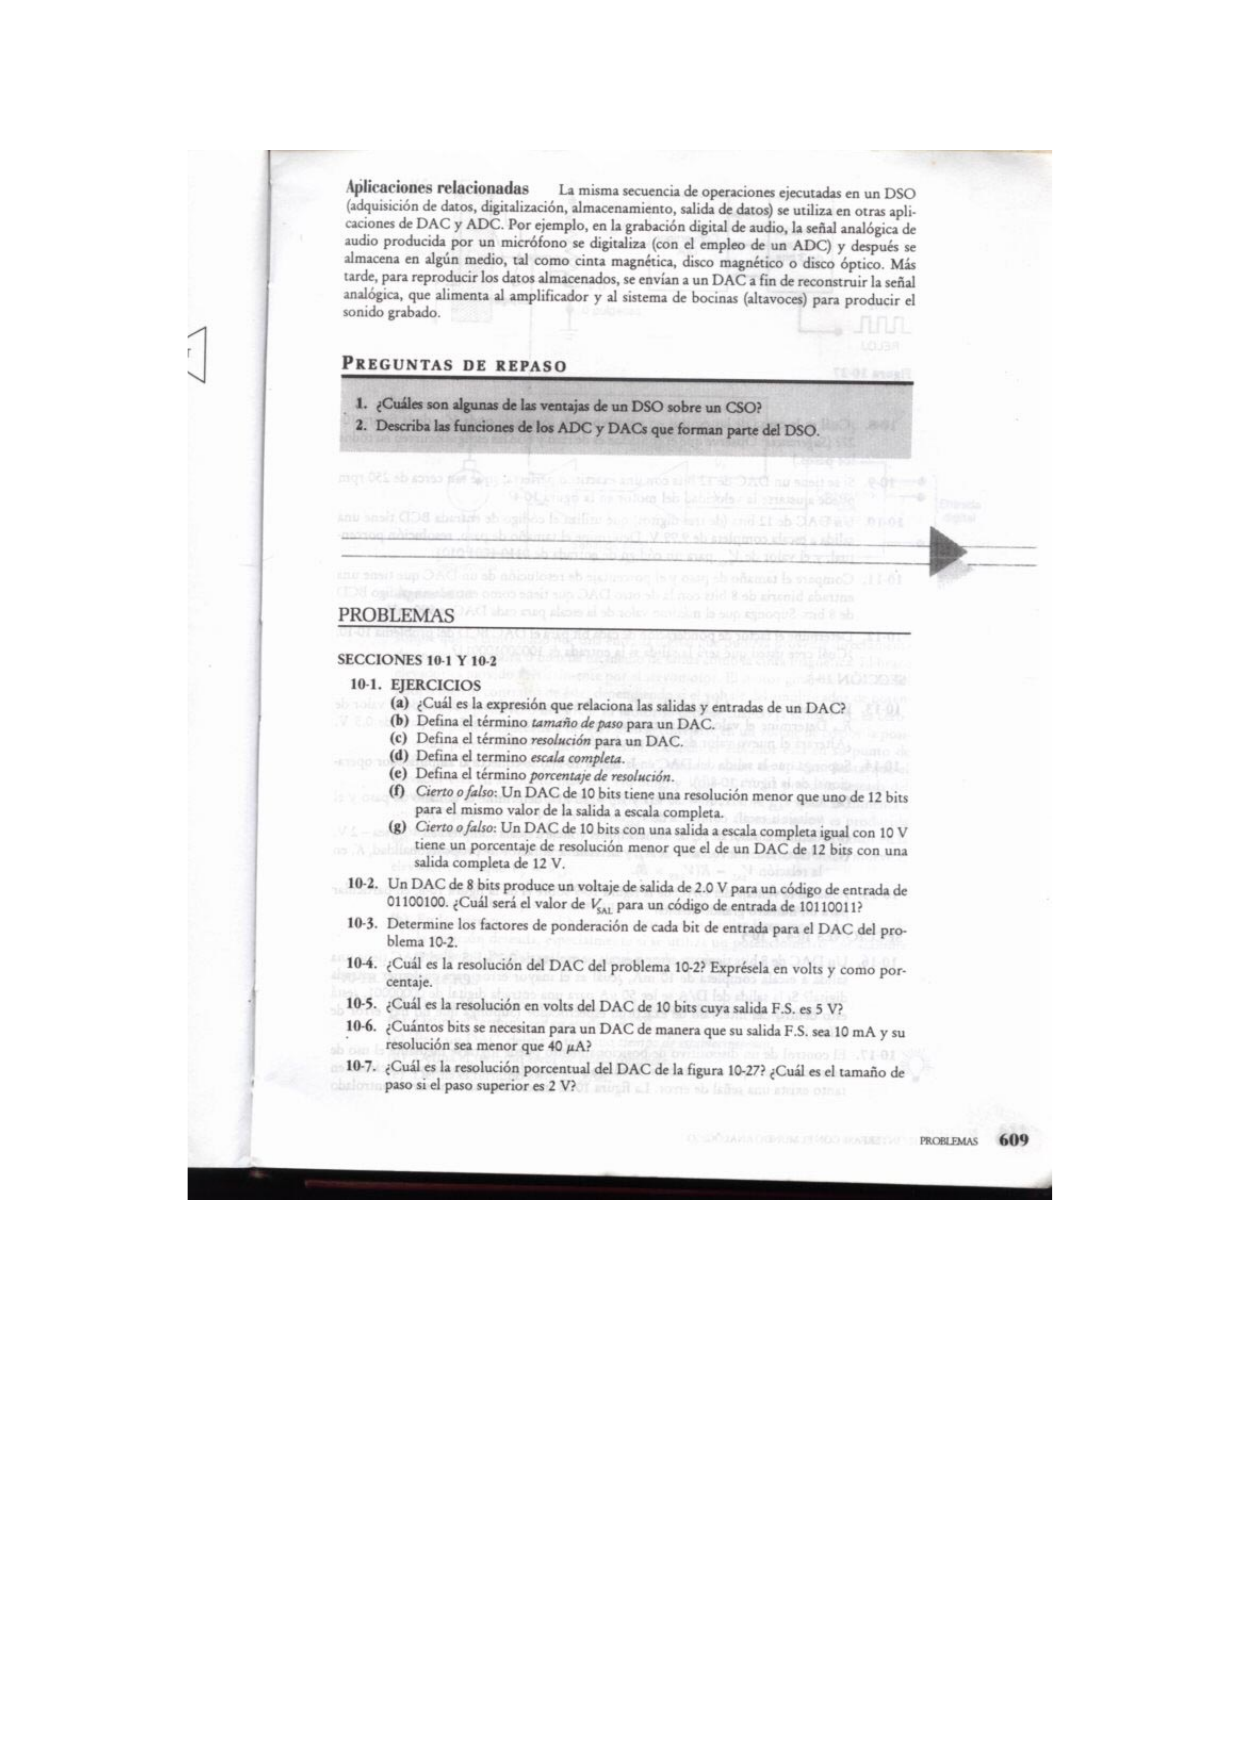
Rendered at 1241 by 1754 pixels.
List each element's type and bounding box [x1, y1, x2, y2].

picture [187, 150, 1053, 1200]
